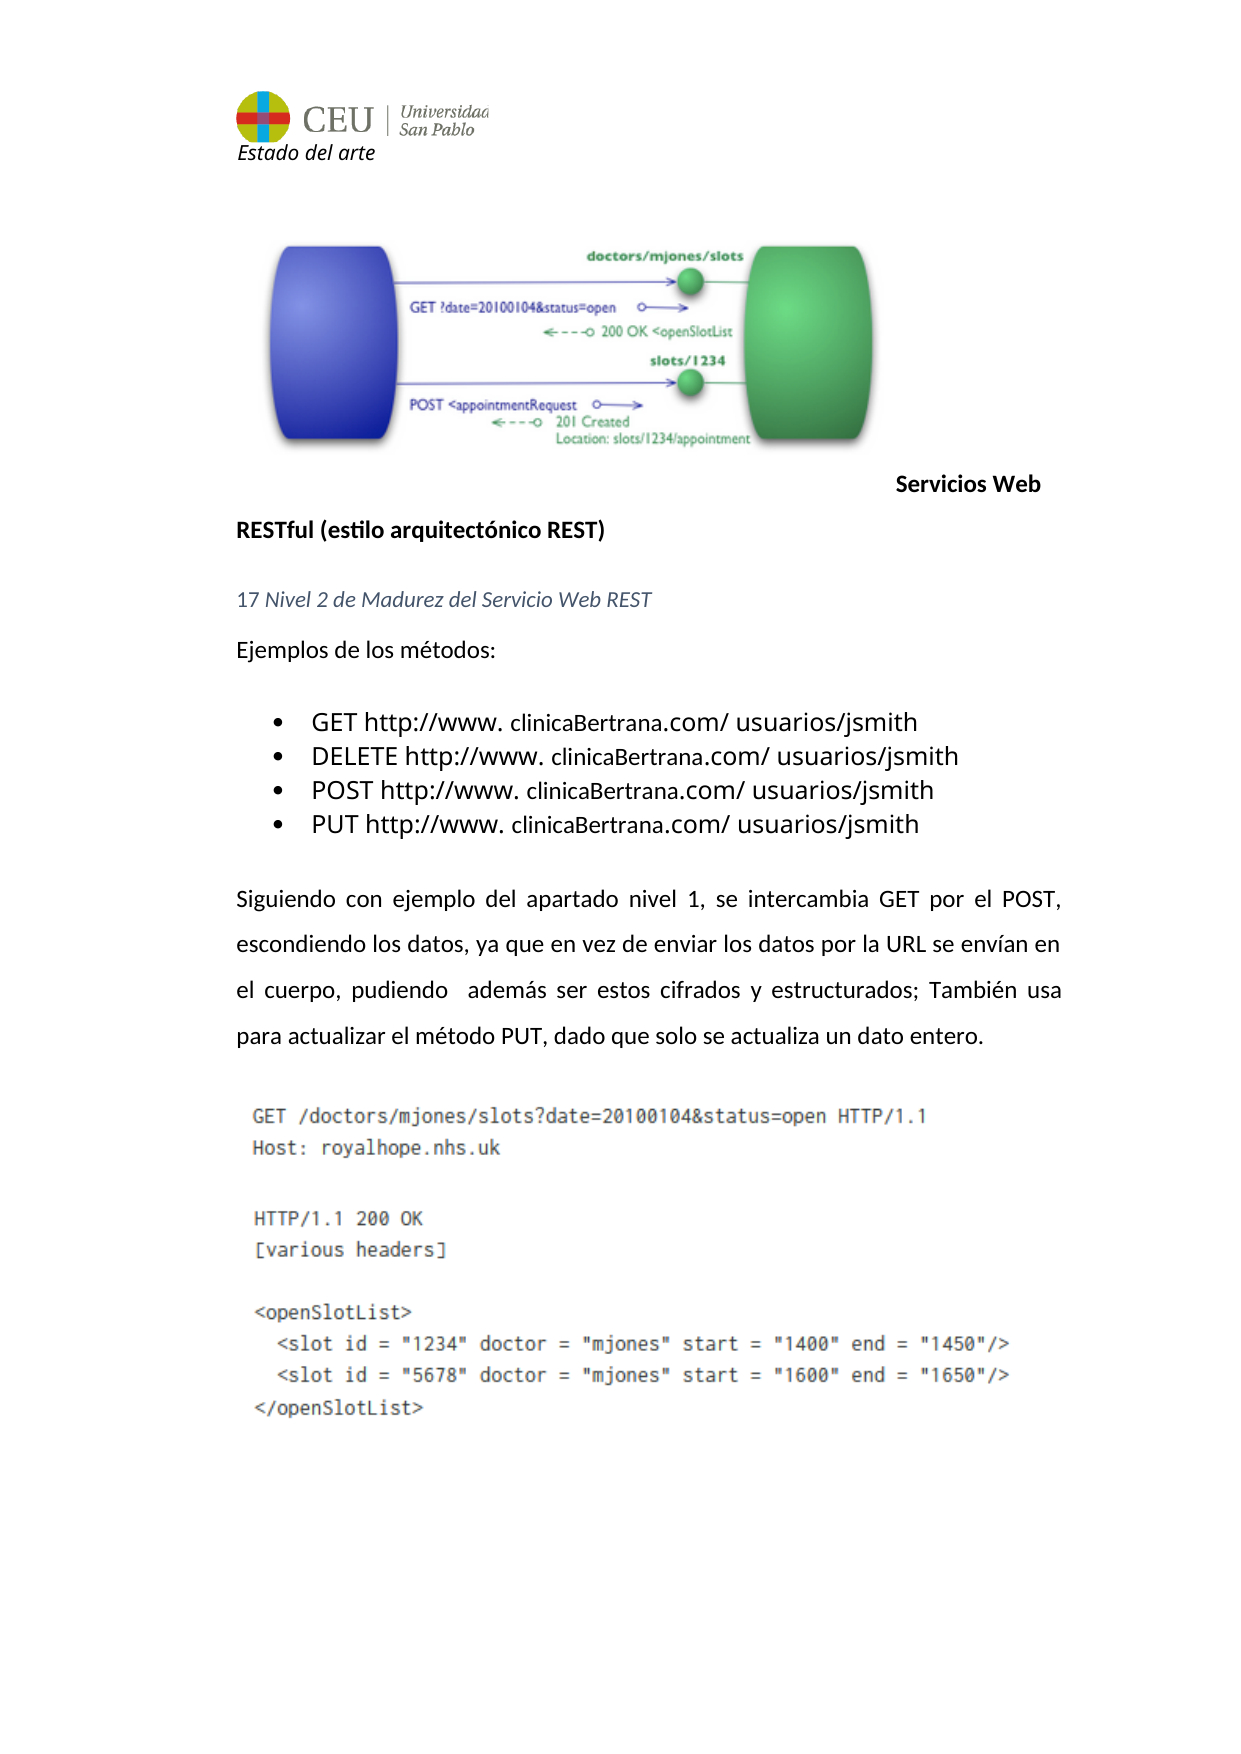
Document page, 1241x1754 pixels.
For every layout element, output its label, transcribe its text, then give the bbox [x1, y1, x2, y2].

picture [236, 206, 896, 472]
picture [236, 1188, 1034, 1448]
picture [236, 1090, 941, 1174]
picture [235, 89, 489, 143]
